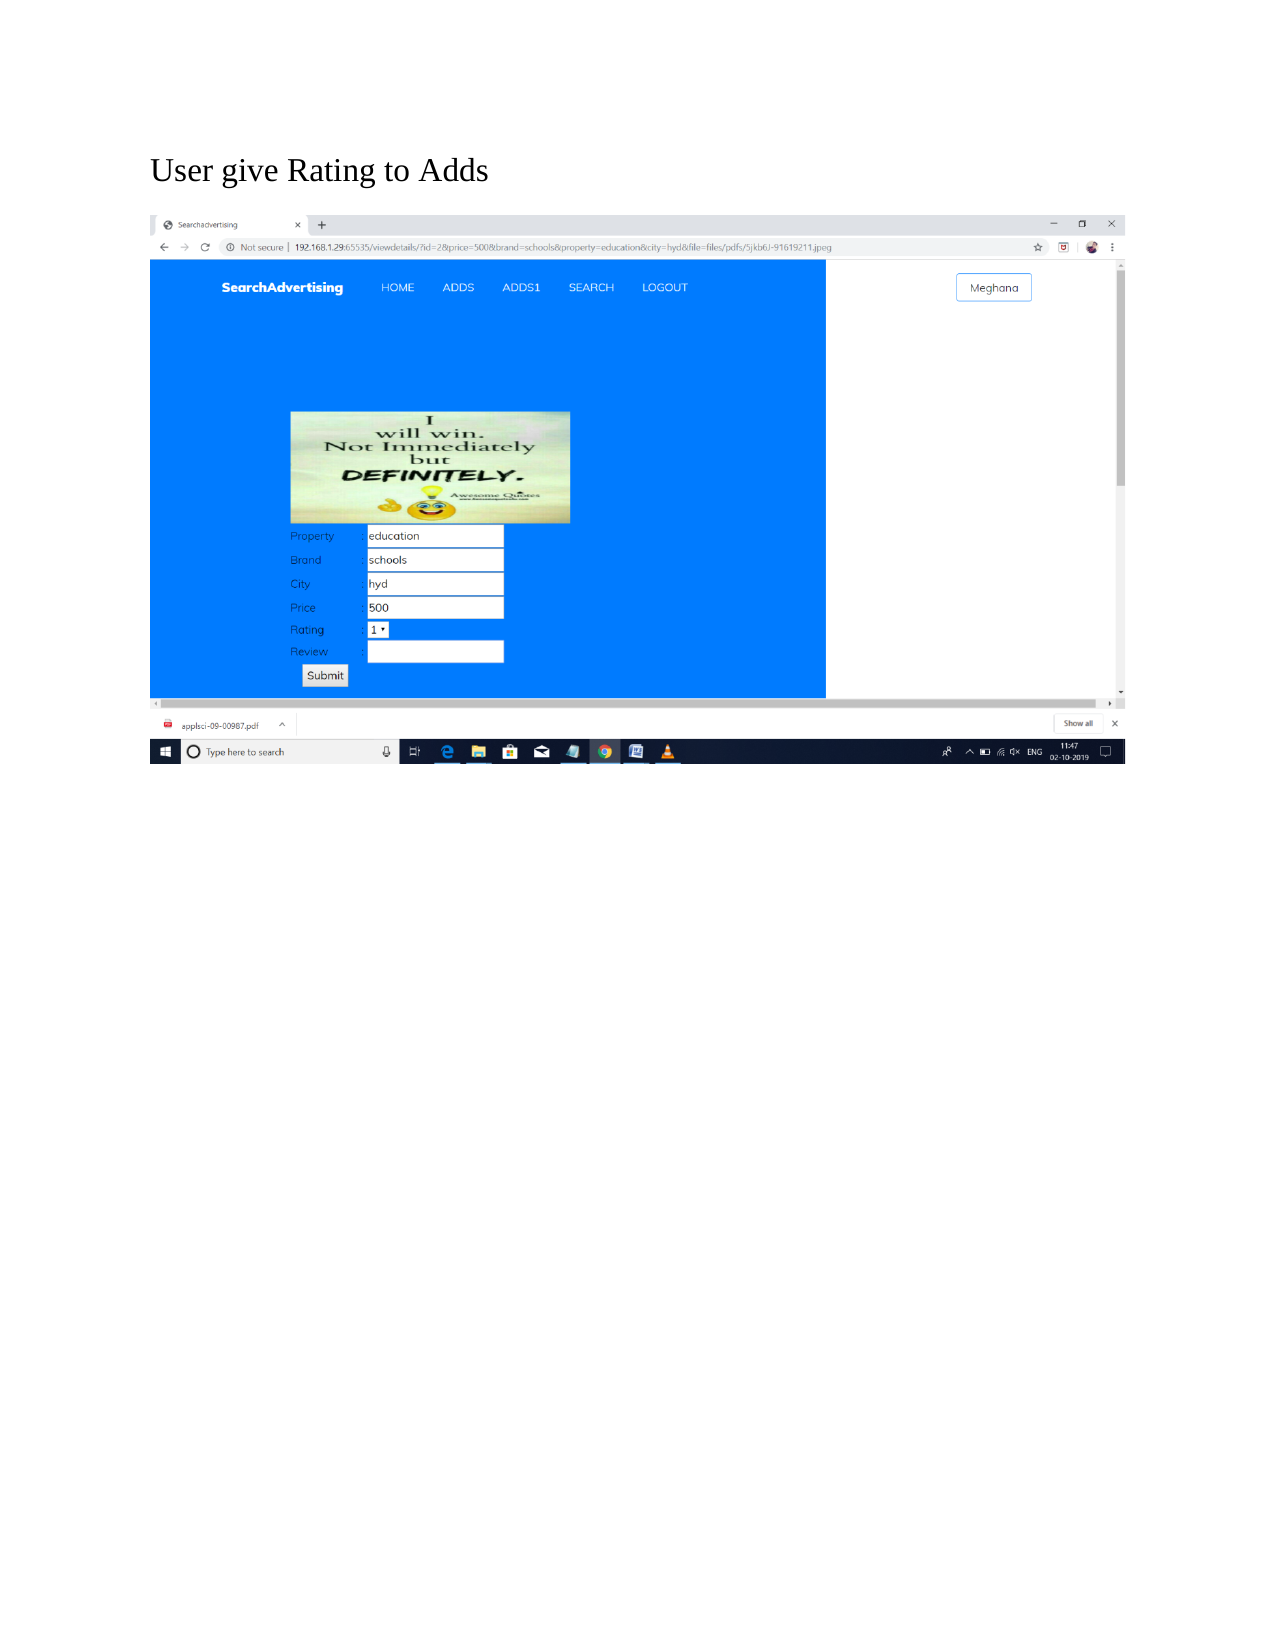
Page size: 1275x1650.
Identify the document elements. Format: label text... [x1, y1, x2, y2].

text User give Rating to Adds [150, 150, 1125, 188]
picture [150, 215, 1125, 764]
